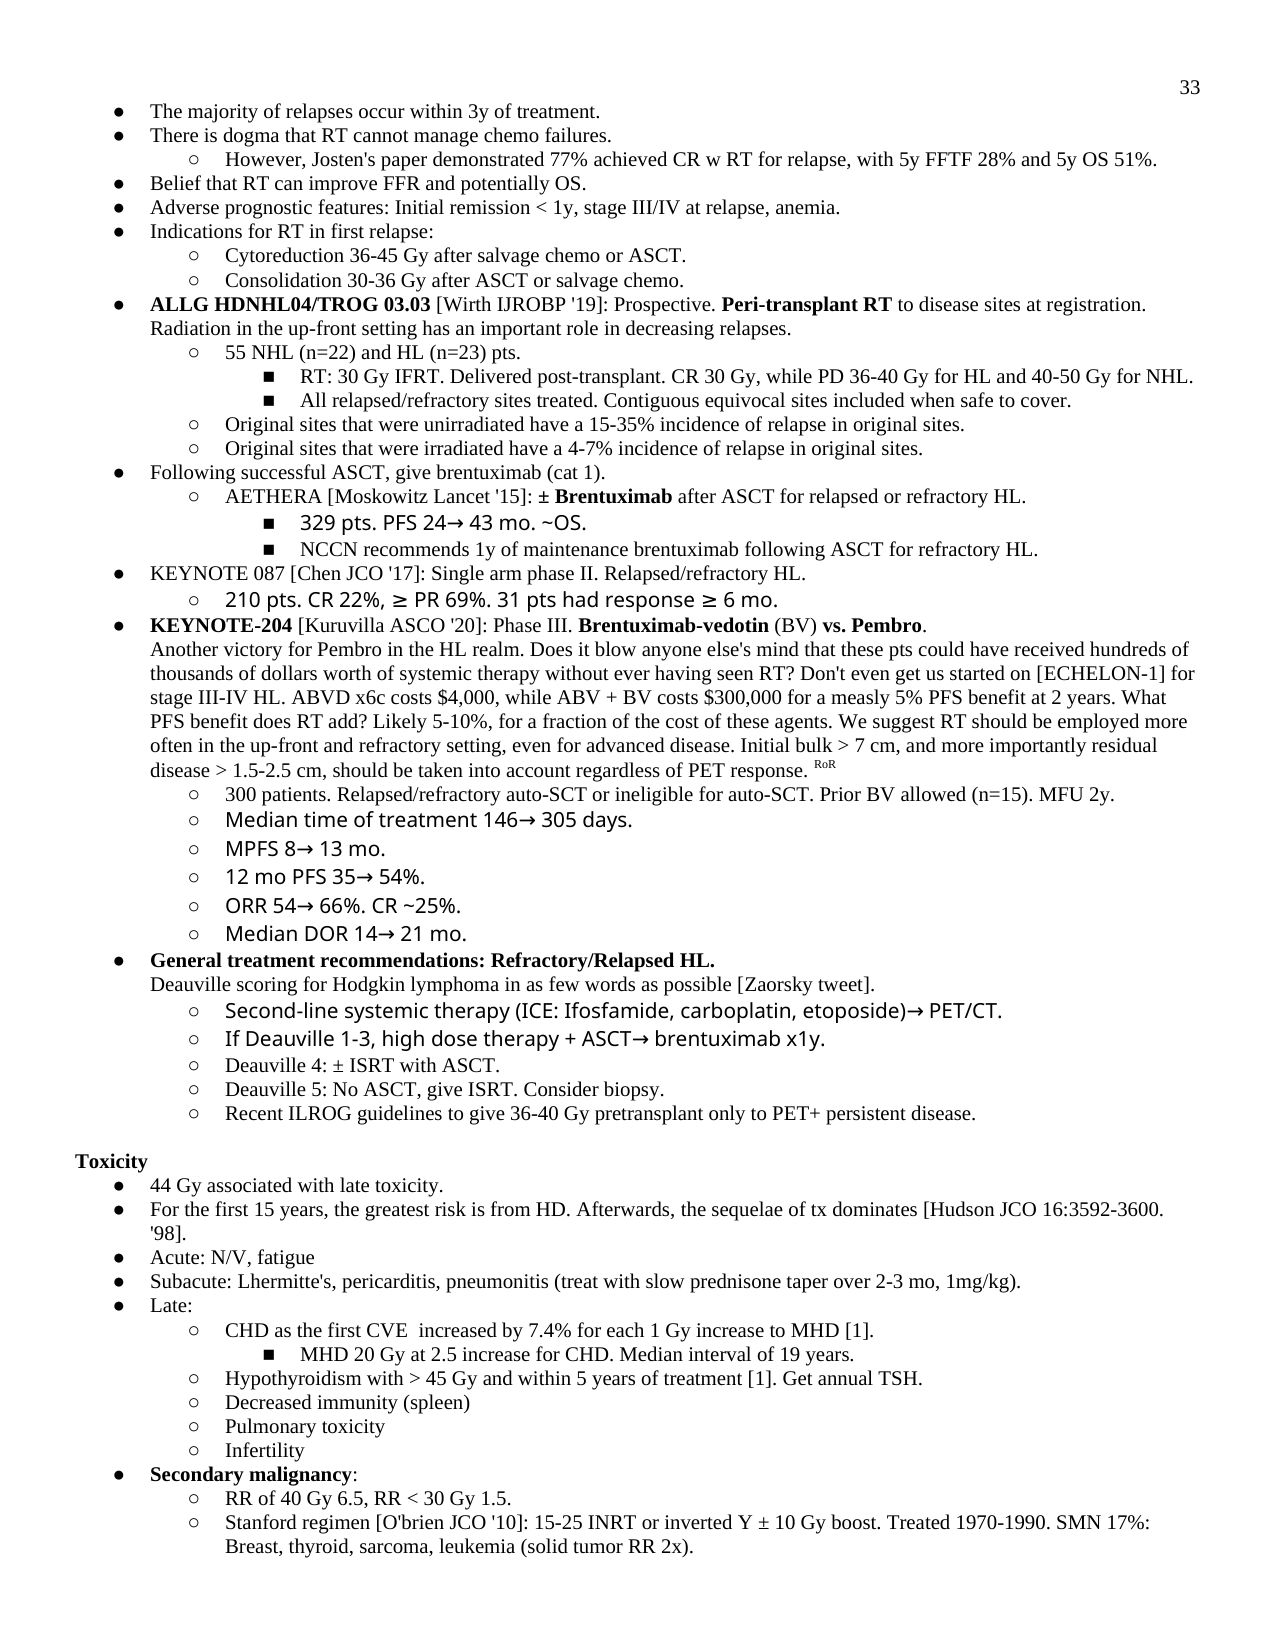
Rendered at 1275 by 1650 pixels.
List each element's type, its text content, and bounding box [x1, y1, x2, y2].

list General treatment recommendations: Refractory/Relapsed HL. [112, 948, 1200, 972]
list Consolidation 30-36 Gy after ASCT or salvage chemo. [187, 267, 1200, 292]
list Following successful ASCT, give brentuximab (cat 1). [112, 460, 1200, 484]
list KEYNOTE-204 [Kuruvilla ASCO '20]: Phase III. Brentuximab-vedotin (BV) vs. Pembro. [112, 613, 1200, 637]
list Stanford regimen [O'brien JCO '10]: 15-25 INRT or inverted Y ± 10 Gy boost. Treated 1970-1990. SMN 17%: Breast, thyroid, sarcoma, leukemia (solid tumor RR 2x). [187, 1510, 1200, 1558]
list 300 patients. Relapsed/refractory auto-SCT or ineligible for auto-SCT. Prior BV allowed (n=15). MFU 2y. [187, 782, 1200, 806]
list RT: 30 Gy IFRT. Delivered post-transplant. CR 30 Gy, while PD 36-40 Gy for HL and 40-50 Gy for NHL. [262, 364, 1200, 388]
list Decreased immunity (spleen) [187, 1390, 1200, 1414]
list Belief that RT can improve FFR and potentially OS. [112, 171, 1200, 195]
list MPFS 8→ 13 mo. [187, 834, 1200, 862]
list Infertility [187, 1438, 1200, 1462]
list ALLG HDNHL04/TROG 03.03 [Wirth IJROBP '19]: Prospective. Peri-transplant RT to disease sites at registration. Radiation in the up-front setting has an important role in decreasing relapses. [112, 292, 1200, 340]
list Median DOR 14→ 21 mo. [187, 919, 1200, 948]
list Secondary malignancy: [112, 1462, 1200, 1486]
list Recent ILROG guidelines to give 36-40 Gy pretransplant only to PET+ persistent disease. [187, 1101, 1200, 1125]
list 44 Gy associated with late toxicity. [112, 1173, 1200, 1197]
list MHD 20 Gy at 2.5 increase for CHD. Median interval of 19 years. [262, 1342, 1200, 1366]
list Indications for RT in first relapse: [112, 219, 1200, 243]
list However, Josten's paper demonstrated 77% achieved CR w RT for relapse, with 5y FFTF 28% and 5y OS 51%. [187, 147, 1200, 171]
list Acute: N/V, fatigue [112, 1245, 1200, 1269]
list Pulmonary toxicity [187, 1414, 1200, 1438]
list Cytoreduction 36-45 Gy after salvage chemo or ASCT. [187, 243, 1200, 267]
list Original sites that were irradiated have a 4-7% incidence of relapse in original sites. [187, 436, 1200, 460]
list Hypothyroidism with > 45 Gy and within 5 years of treatment [1]. Get annual TSH. [187, 1366, 1200, 1390]
list NCCN recommends 1y of maintenance brentuximab following ASCT for refractory HL. [262, 537, 1200, 561]
text Another victory for Pembro in the HL realm. Does it blow anyone else's mind that these pts could have received hundreds of thousands of dollars worth of systemic therapy without ever having seen RT? Don't even get us started on [ECHELON-1] for stage III-IV HL. ABVD x6c costs $4,000, while ABV + BV costs $300,000 for a measly 5% PFS benefit at 2 years. What PFS benefit does RT add? Likely 5-10%, for a fraction of the cost of these agents. We suggest RT should be employed more often in the up-front and refractory setting, even for advanced disease. Initial bulk > 7 cm, and more importantly residual disease > 1.5-2.5 cm, should be taken into account regardless of PET response. RoR [150, 637, 1200, 782]
subtitle Toxicity [75, 1149, 1200, 1173]
list Deauville 5: No ASCT, give ISRT. Consider biopsy. [187, 1077, 1200, 1101]
list If Deauville 1-3, high dose therapy + ASCT→ brentuximab x1y. [187, 1024, 1200, 1053]
list The majority of relapses occur within 3y of treatment. [112, 99, 1200, 123]
list 12 mo PFS 35→ 54%. [187, 862, 1200, 891]
list There is dogma that RT cannot manage chemo failures. [112, 123, 1200, 147]
text Deauville scoring for Hodgkin lymphoma in as few words as possible [Zaorsky tweet]. [150, 972, 1200, 996]
list All relapsed/refractory sites treated. Contiguous equivocal sites included when safe to cover. [262, 388, 1200, 412]
list Median time of treatment 146→ 305 days. [187, 806, 1200, 834]
list Subacute: Lhermitte's, pericarditis, pneumonitis (treat with slow prednisone taper over 2-3 mo, 1mg/kg). [112, 1269, 1200, 1293]
list AETHERA [Moskowitz Lancet '15]: ± Brentuximab after ASCT for relapsed or refractory HL. [187, 484, 1200, 508]
list RR of 40 Gy 6.5, RR < 30 Gy 1.5. [187, 1486, 1200, 1510]
list CHD as the first CVE increased by 7.4% for each 1 Gy increase to MHD [1]. [187, 1317, 1200, 1342]
list 55 NHL (n=22) and HL (n=23) pts. [187, 340, 1200, 364]
list Deauville 4: ± ISRT with ASCT. [187, 1053, 1200, 1077]
list 210 pts. CR 22%, ≥ PR 69%. 31 pts had response ≥ 6 mo. [187, 585, 1200, 613]
list Original sites that were unirradiated have a 15-35% incidence of relapse in original sites. [187, 412, 1200, 436]
list Adverse prognostic features: Initial remission < 1y, stage III/IV at relapse, anemia. [112, 195, 1200, 219]
list Second-line systemic therapy (ICE: Ifosfamide, carboplatin, etoposide)→ PET/CT. [187, 996, 1200, 1024]
list ORR 54→ 66%. CR ~25%. [187, 891, 1200, 919]
list For the first 15 years, the greatest risk is from HD. Afterwards, the sequelae of tx dominates [Hudson JCO 16:3592-3600. '98]. [112, 1197, 1200, 1245]
list 329 pts. PFS 24→ 43 mo. ~OS. [262, 508, 1200, 537]
list Late: [112, 1293, 1200, 1317]
list KEYNOTE 087 [Chen JCO '17]: Single arm phase II. Relapsed/refractory HL. [112, 561, 1200, 585]
